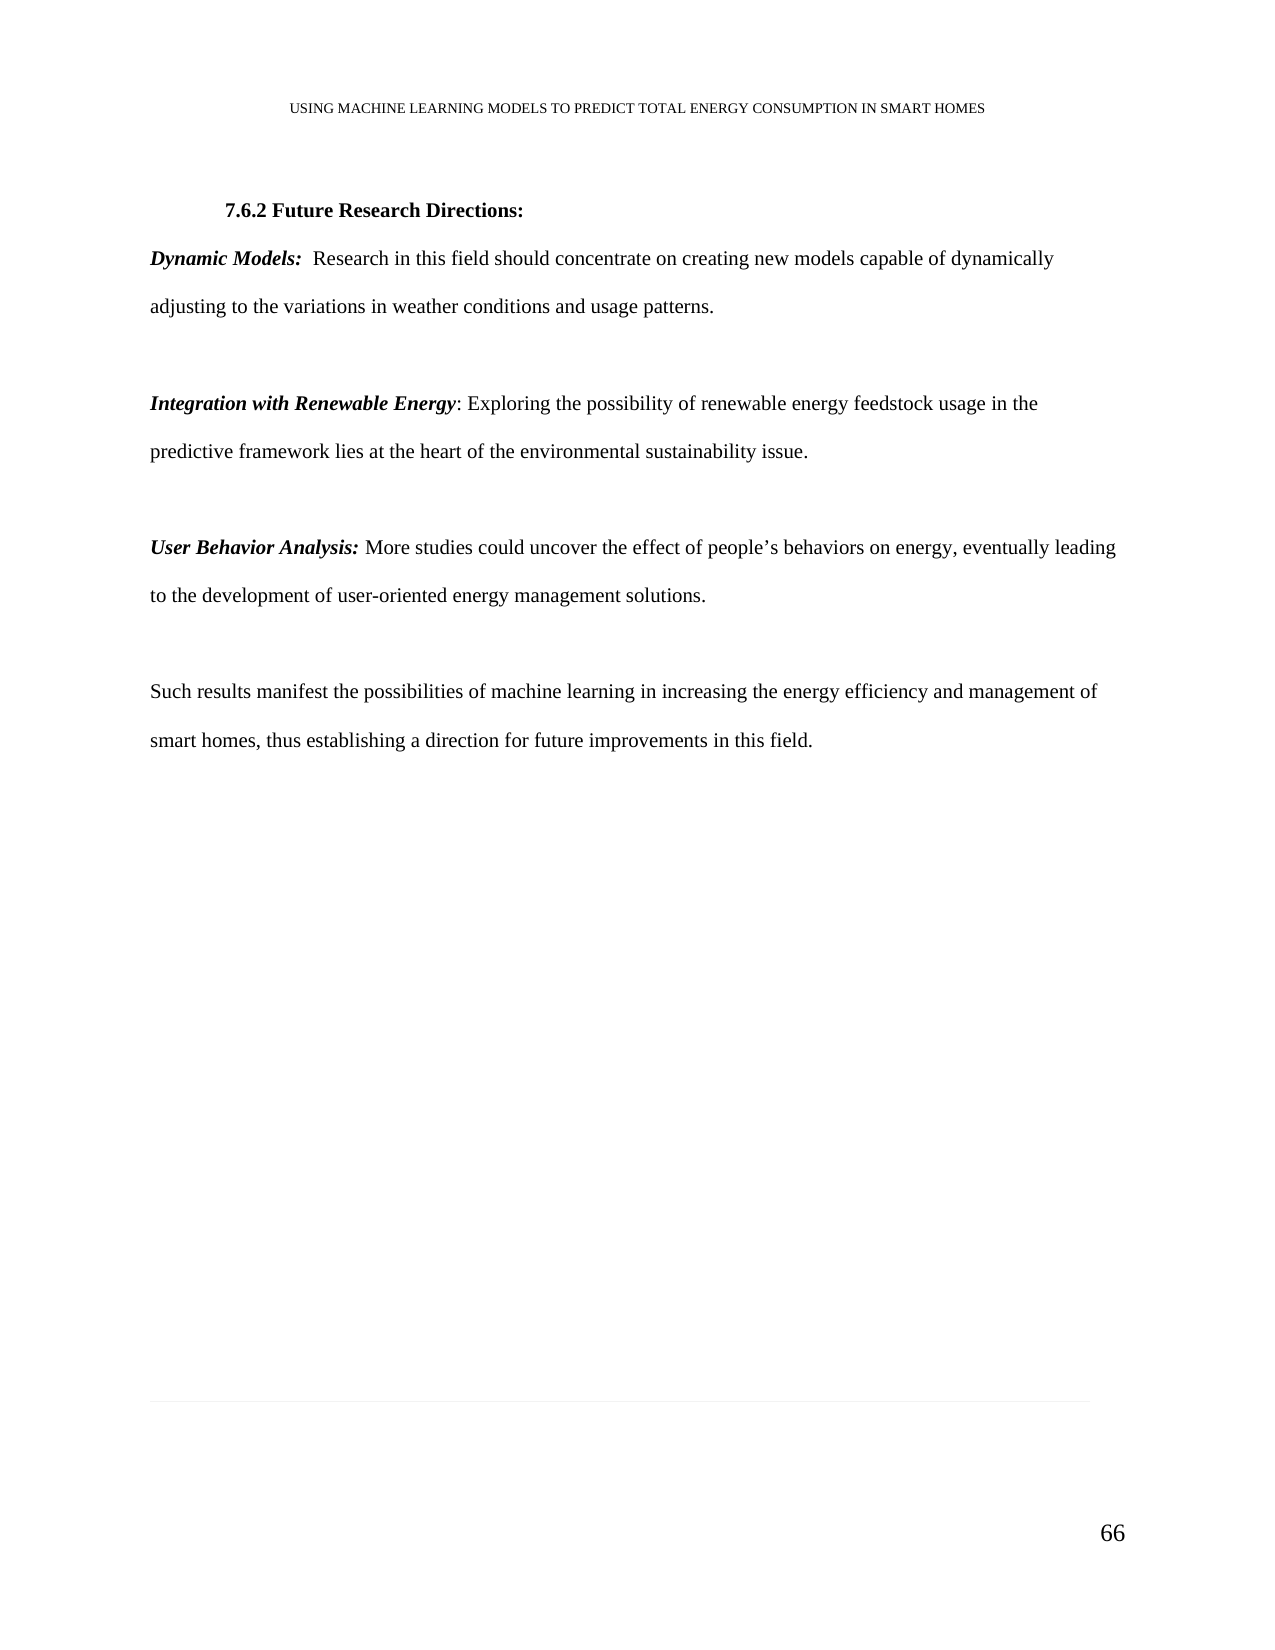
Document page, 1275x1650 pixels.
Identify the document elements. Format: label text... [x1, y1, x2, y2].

text Dynamic Models: Research in this field should concentrate on creating new models capable of dynamically adjusting to the variations in weather conditions and usage patterns. [150, 246, 1125, 318]
text Integration with Renewable Energy: Exploring the possibility of renewable energy feedstock usage in the predictive framework lies at the heart of the environmental sustainability issue. [150, 391, 1125, 463]
subtitle 7.6.2 Future Research Directions: [150, 198, 1125, 222]
text Such results manifest the possibilities of machine learning in increasing the energy efficiency and management of smart homes, thus establishing a direction for future improvements in this field. [150, 679, 1125, 752]
text User Behavior Analysis: More studies could uncover the effect of people’s behaviors on energy, eventually leading to the development of user-oriented energy management solutions. [150, 535, 1125, 607]
